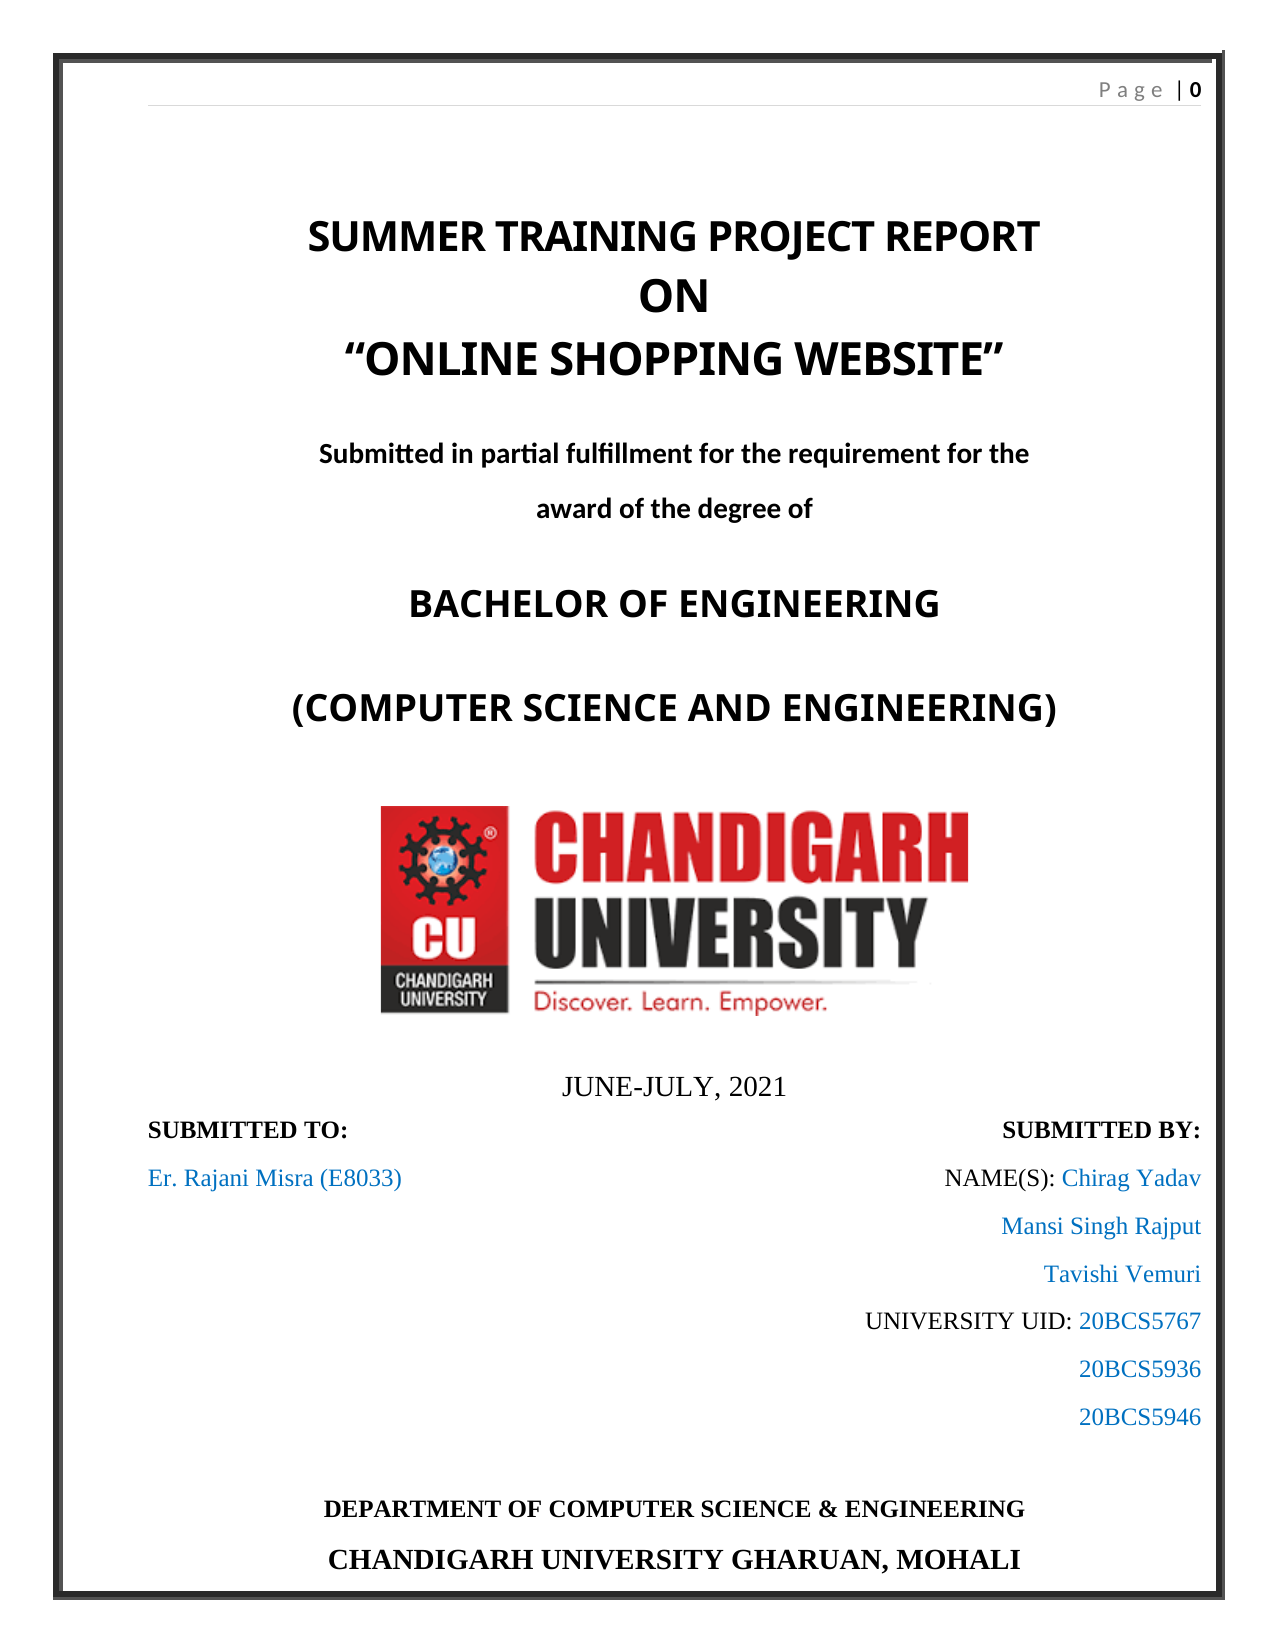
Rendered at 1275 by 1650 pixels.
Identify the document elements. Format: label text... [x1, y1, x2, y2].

text Submitted in partial fulfillment for the requirement for the [148, 435, 1201, 471]
text (COMPUTER SCIENCE AND ENGINEERING) [148, 681, 1201, 732]
title ON [148, 263, 1201, 326]
title “ONLINE SHOPPING WEBSITE” [148, 326, 1201, 388]
text Mansi Singh Rajput [712, 1211, 1201, 1240]
picture [380, 806, 969, 1016]
text JUNE-JULY, 2021 [148, 1069, 1201, 1103]
text 20BCS5936 [712, 1354, 1201, 1383]
text Er. Rajani Misra (E8033) [148, 1163, 637, 1192]
text DEPARTMENT OF COMPUTER SCIENCE & ENGINEERING [148, 1494, 1201, 1523]
text Tavishi Vemuri [712, 1259, 1201, 1287]
title SUMMER TRAINING PROJECT REPORT [148, 207, 1201, 263]
text CHANDIGARH UNIVERSITY GHARUAN, MOHALI [148, 1542, 1201, 1576]
text 20BCS5946 [712, 1402, 1201, 1431]
text SUBMITTED TO: [148, 1116, 637, 1144]
text BACHELOR OF ENGINEERING [148, 577, 1201, 628]
text award of the degree of [148, 490, 1201, 526]
text UNIVERSITY UID: 20BCS5767 [712, 1306, 1201, 1335]
text SUBMITTED BY: [712, 1116, 1201, 1144]
text NAME(S): Chirag Yadav [712, 1163, 1201, 1192]
